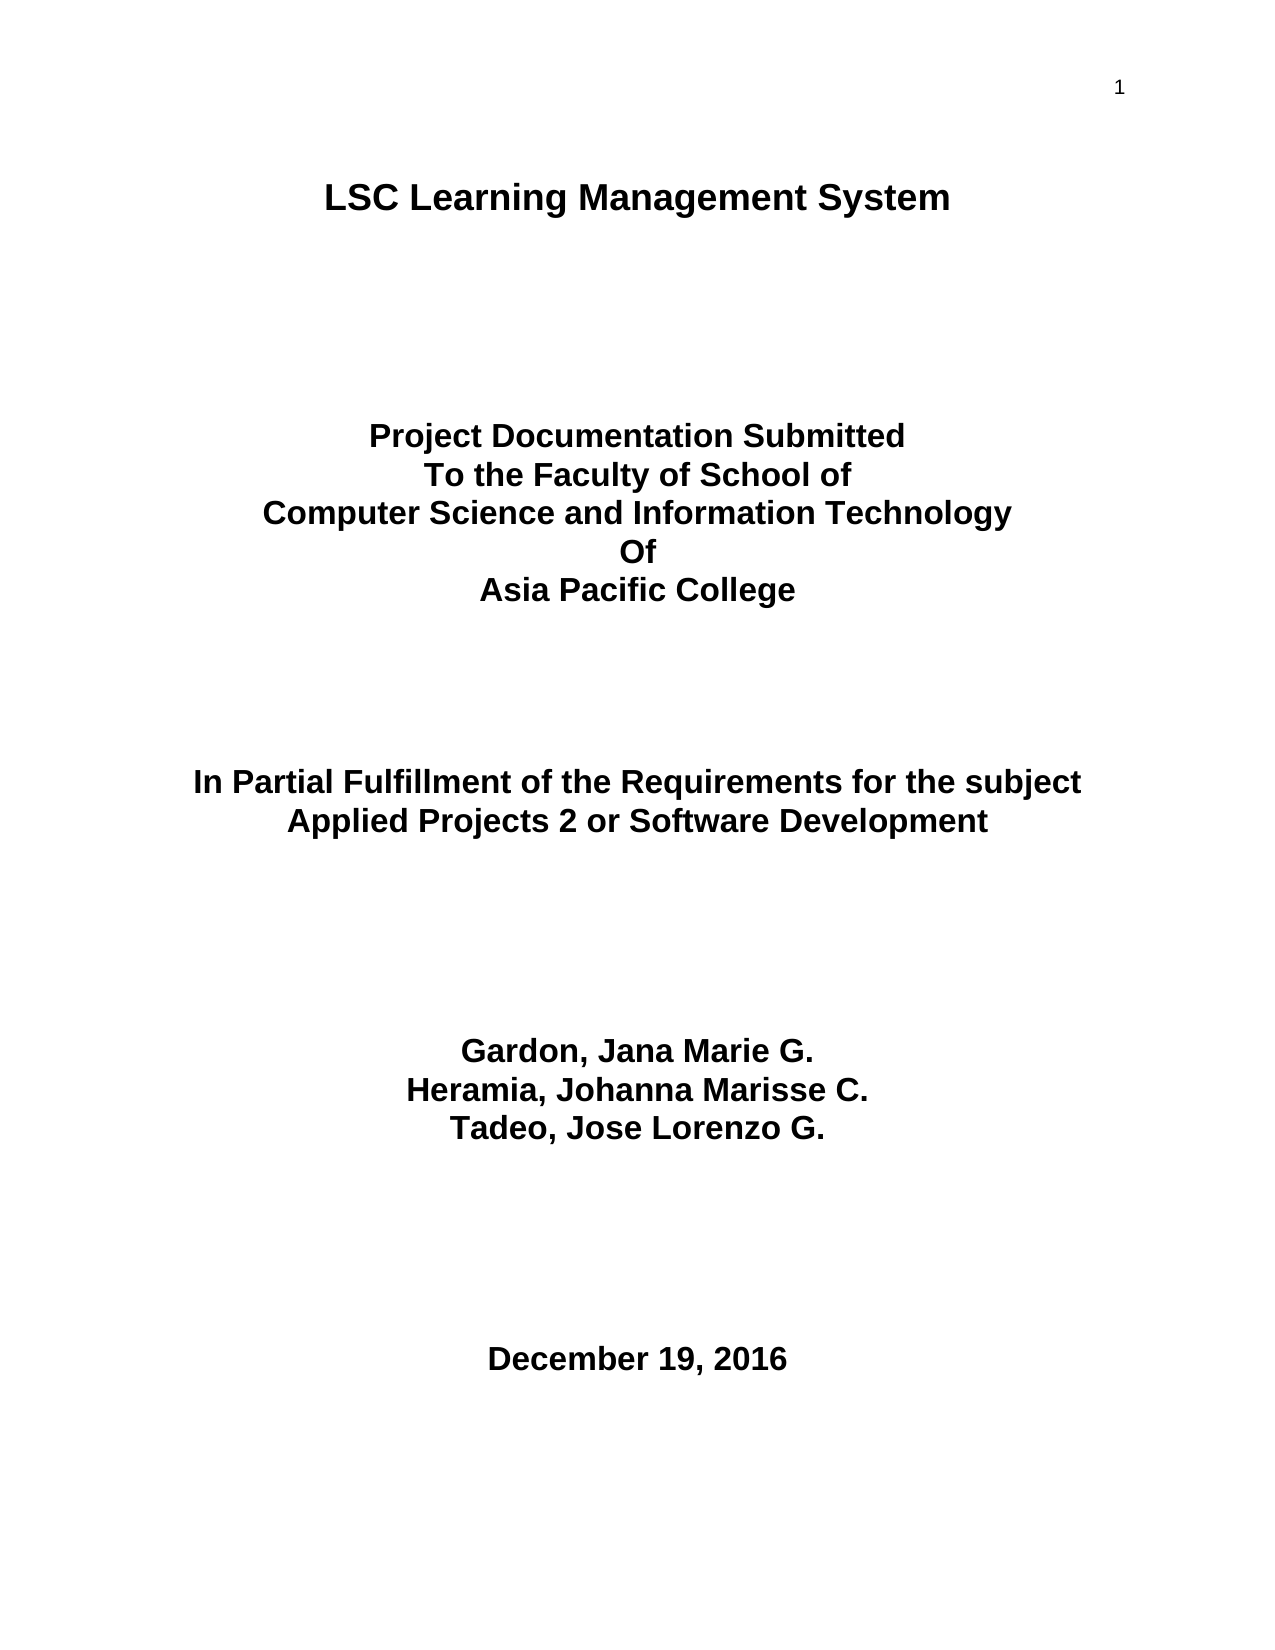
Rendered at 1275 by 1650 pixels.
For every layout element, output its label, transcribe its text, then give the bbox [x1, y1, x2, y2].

text To the Faculty of School of [150, 455, 1125, 493]
text Project Documentation Submitted [150, 417, 1125, 455]
subtitle LSC Learning Management System [150, 175, 1125, 218]
text Computer Science and Information Technology [150, 493, 1125, 532]
text Of [150, 532, 1125, 570]
text Gardon, Jana Marie G. Heramia, Johanna Marisse C. Tadeo, Jose Lorenzo G. [150, 1032, 1125, 1147]
text December 19, 2016 [150, 1338, 1125, 1377]
text Applied Projects 2 or Software Development [150, 801, 1125, 839]
text In Partial Fulfillment of the Requirements for the subject [150, 762, 1125, 801]
text Asia Pacific College [150, 570, 1125, 609]
